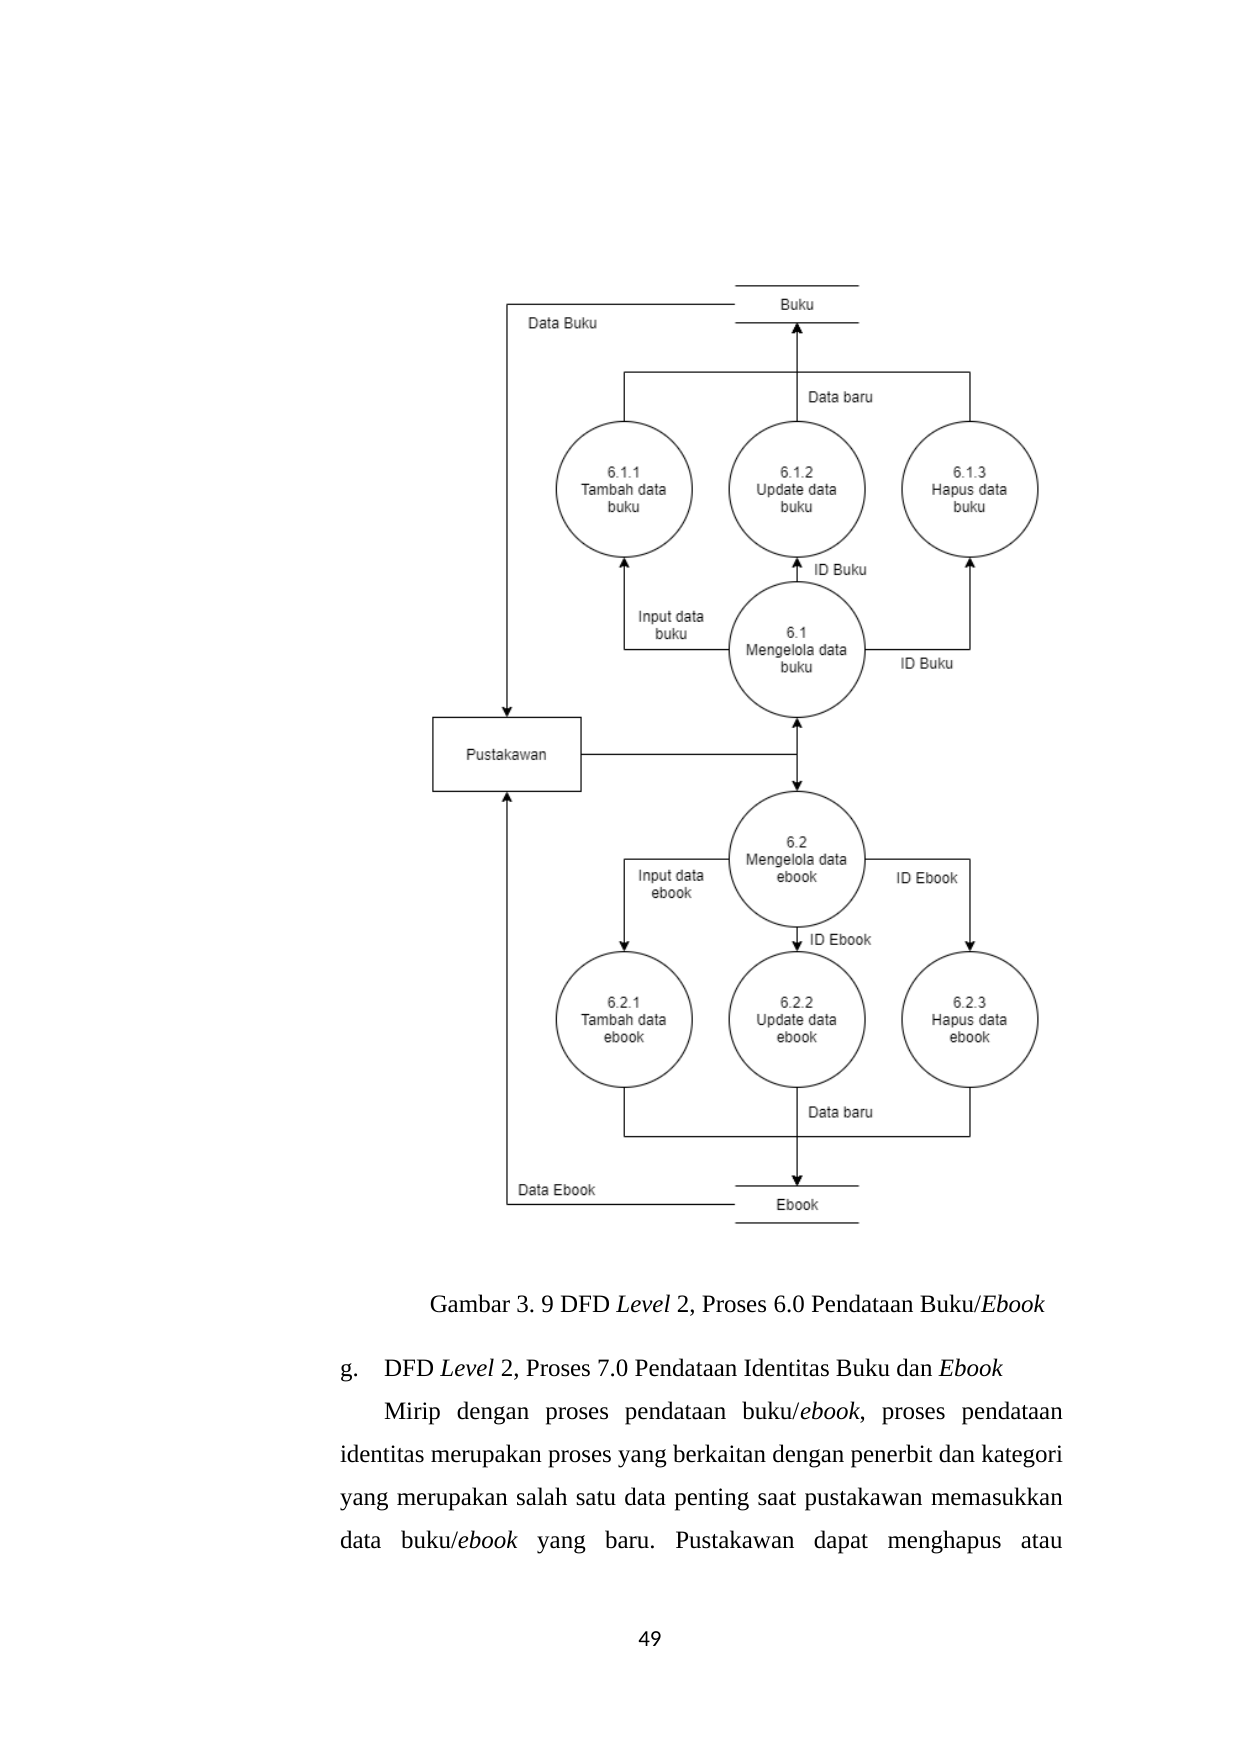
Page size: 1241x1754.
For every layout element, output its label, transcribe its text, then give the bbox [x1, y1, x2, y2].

list DFD Level 2, Proses 7.0 Pendataan Identitas Buku dan Ebook [340, 1353, 1063, 1382]
text Gambar 3. 9 DFD Level 2, Proses 6.0 Pendataan Buku/Ebook [236, 1289, 1063, 1318]
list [340, 1396, 1063, 1554]
picture [383, 236, 1088, 1273]
